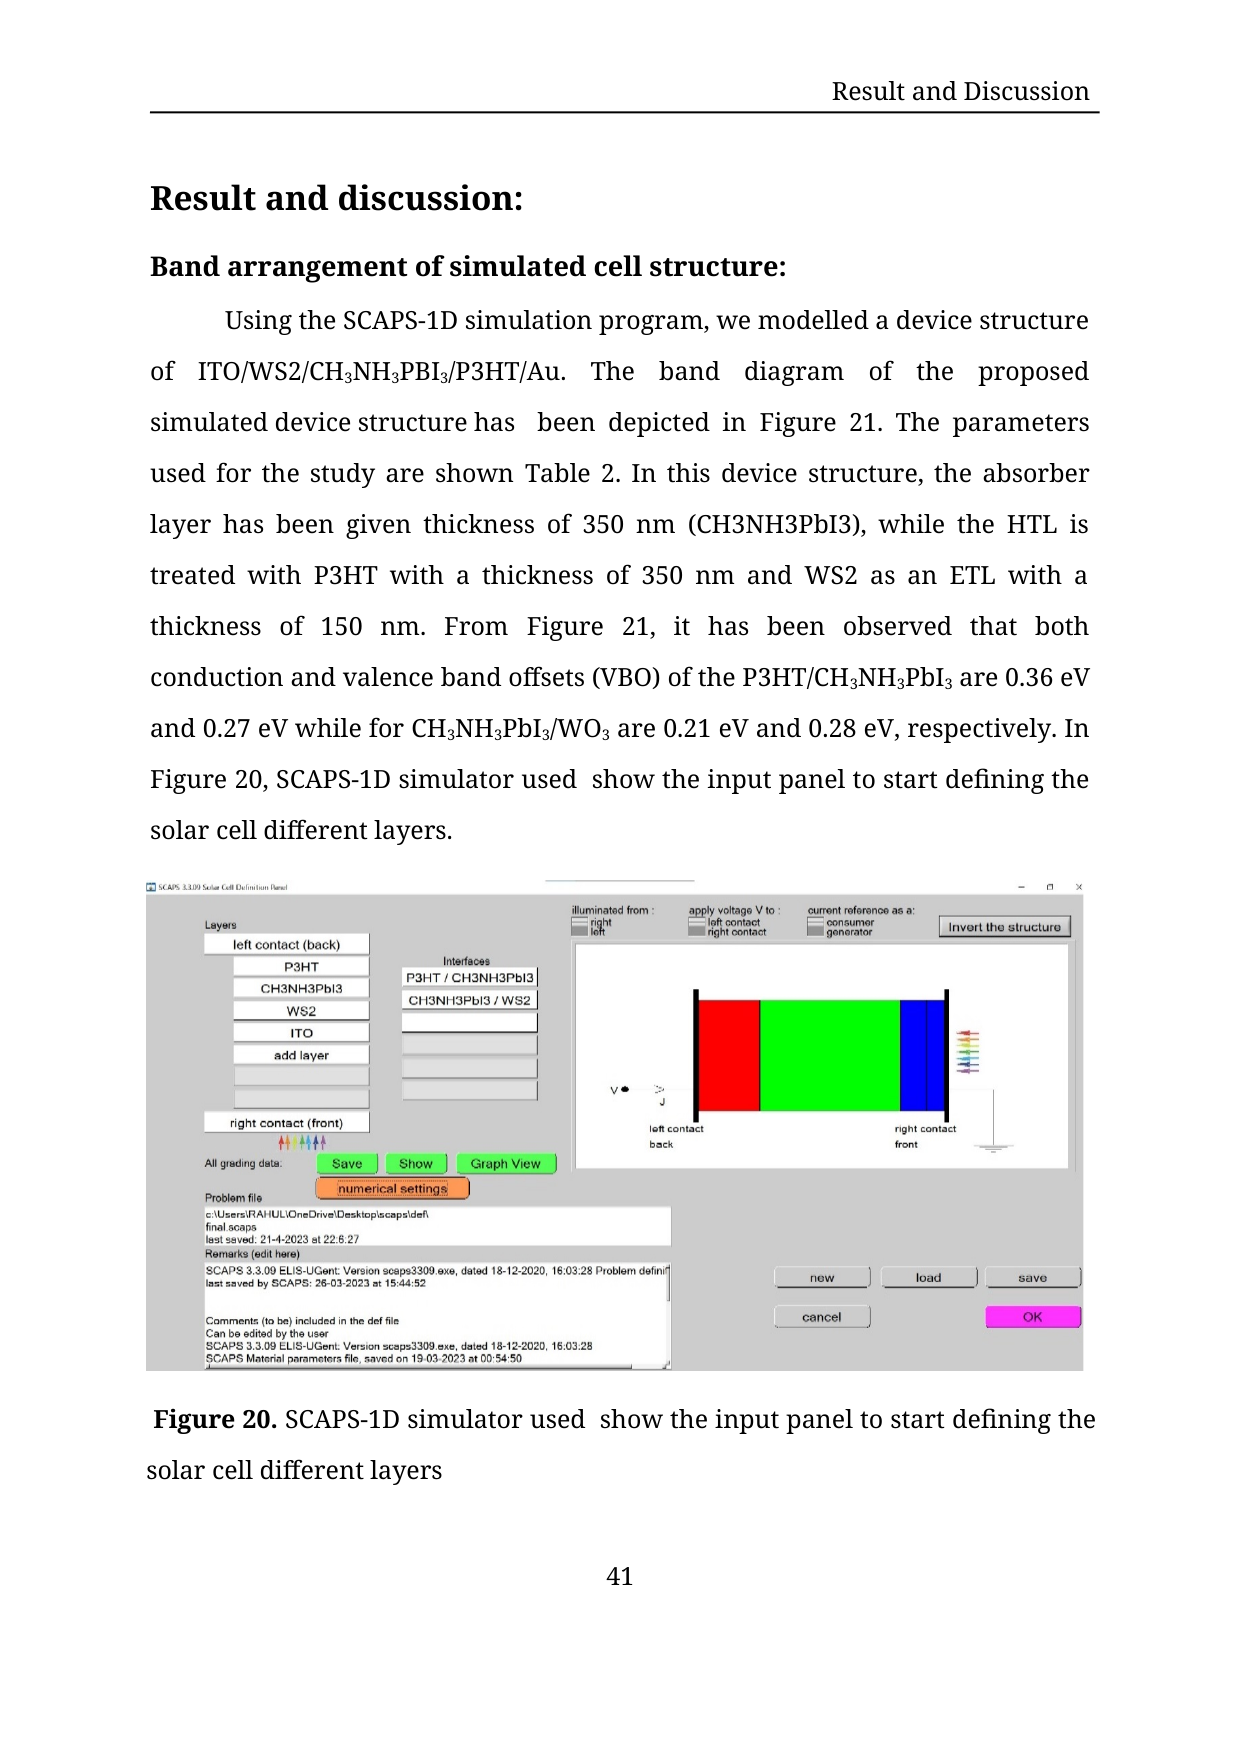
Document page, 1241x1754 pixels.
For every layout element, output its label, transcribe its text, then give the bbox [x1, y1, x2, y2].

subtitle Band arrangement of simulated cell structure: [150, 247, 1090, 284]
text Using the SCAPS-1D simulation program, we modelled a device structure of ITO/WS2/CH3NH3PBI3/P3HT/Au. The band diagram of the proposed simulated device structure has been depicted in Figure 21. The parameters used for the study are shown Table 2. In this device structure, the absorber layer has been given thickness of 350 nm (CH3NH3PbI3), while the HTL is treated with P3HT with a thickness of 350 nm and WS2 as an ETL with a thickness of 150 nm. From Figure 21, it has been observed that both conduction and valence band offsets (VBO) of the P3HT/CH3NH3PbI3 are 0.36 eV and 0.27 eV while for CH3NH3PbI3/WO3 are 0.21 eV and 0.28 eV, respectively. In Figure 20, SCAPS-1D simulator used show the input panel to start defining the solar cell different layers. [150, 303, 1090, 847]
picture [146, 880, 1084, 1371]
subtitle Result and discussion: [150, 175, 1090, 220]
table_cell Figure 20. SCAPS-1D simulator used show the input panel to start defining the solar cell different layers [135, 1402, 1109, 1518]
table_header [135, 881, 1109, 1402]
